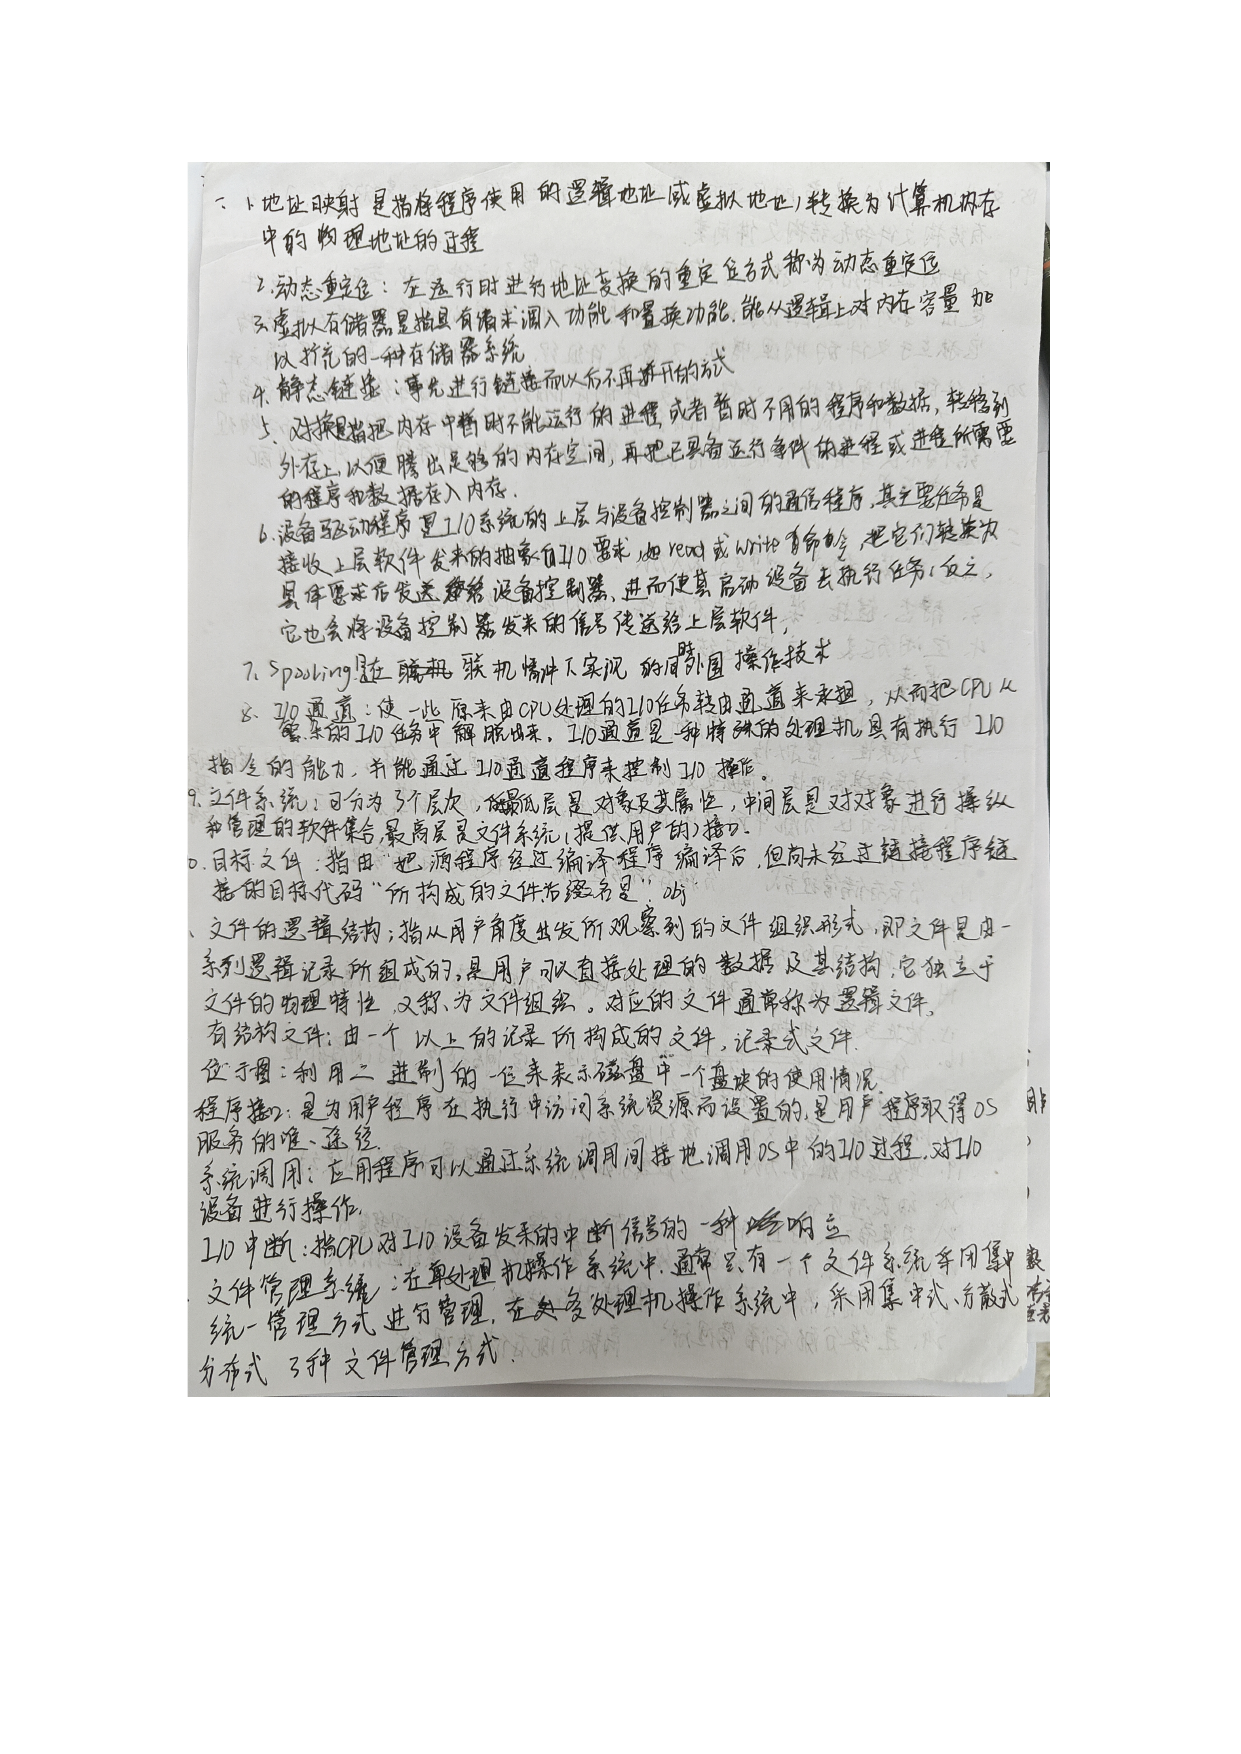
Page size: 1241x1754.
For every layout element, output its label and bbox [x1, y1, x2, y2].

picture [187, 162, 1050, 1397]
